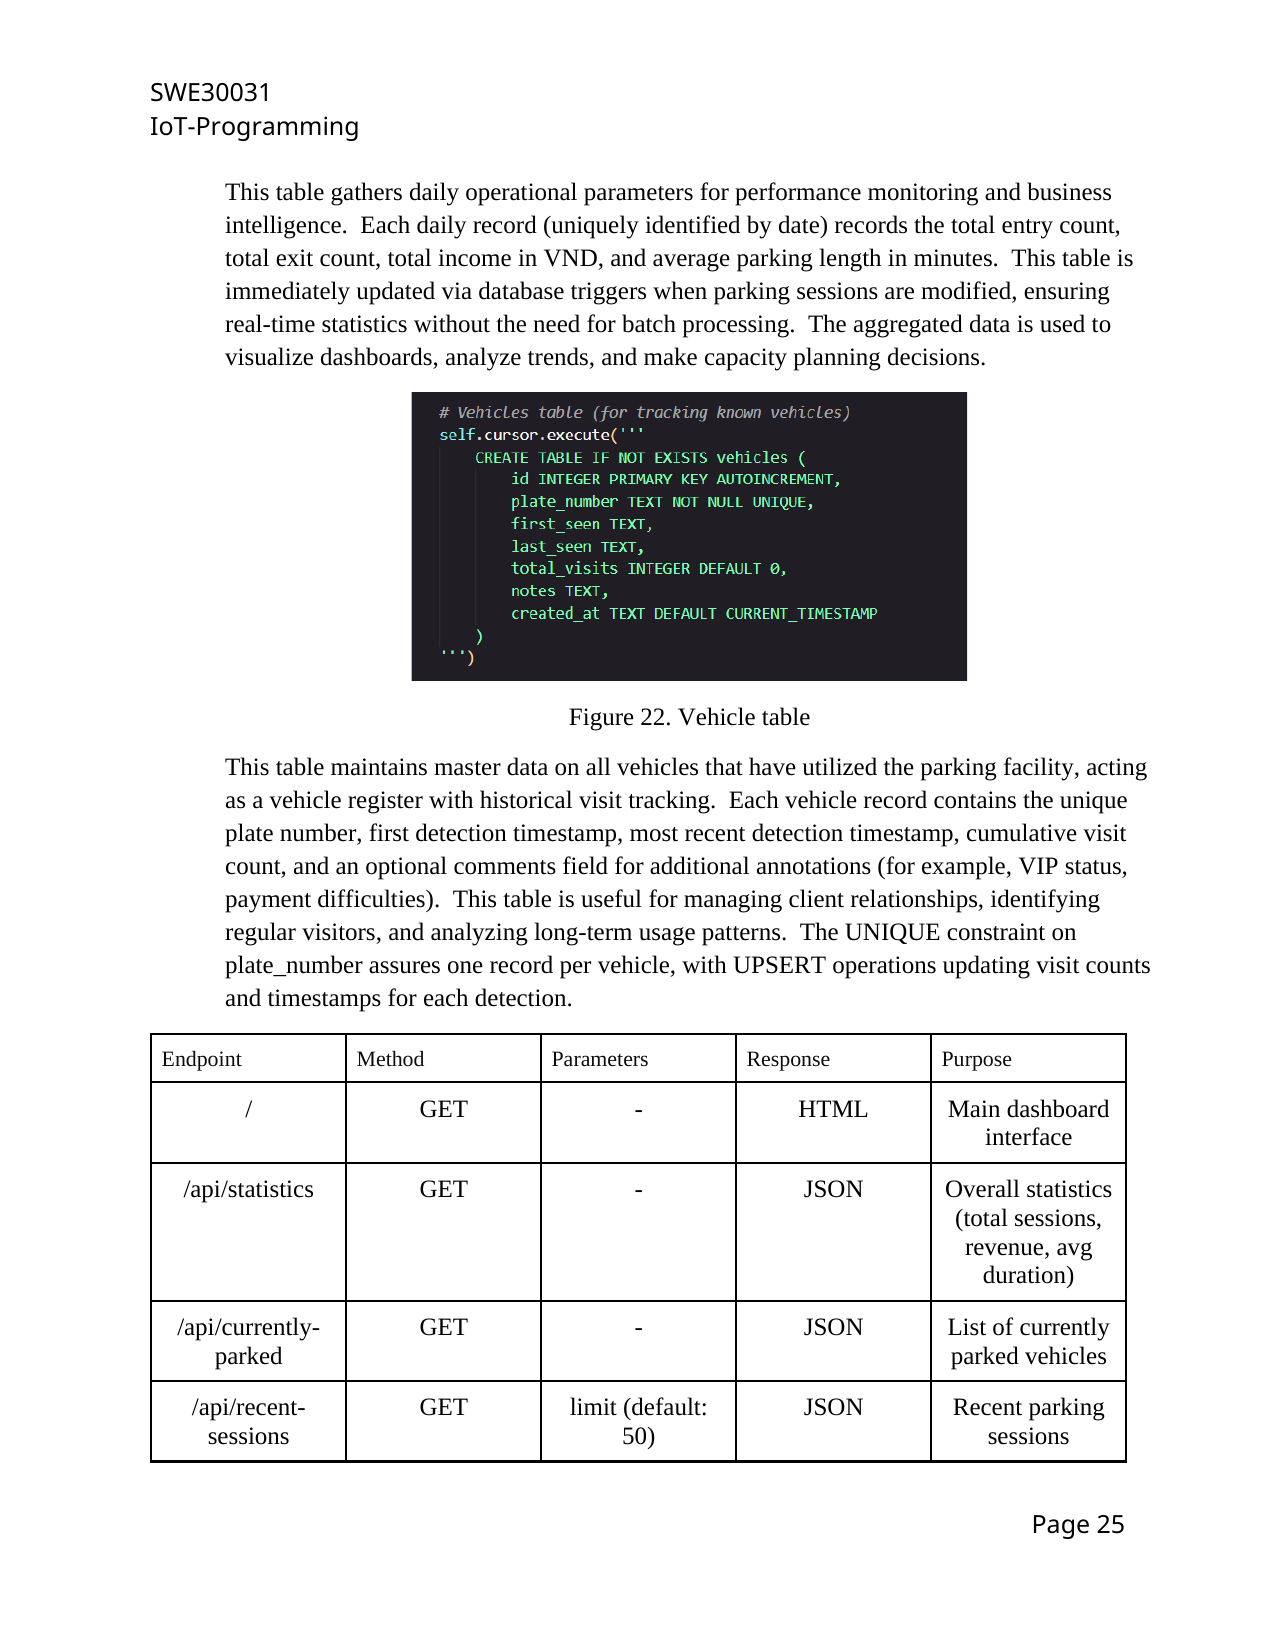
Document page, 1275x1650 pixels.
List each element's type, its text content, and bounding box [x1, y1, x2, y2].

table_header Endpoint [152, 1035, 345, 1081]
table_cell JSON [737, 1302, 930, 1380]
table_cell /api/statistics [152, 1164, 345, 1299]
table_cell GET [347, 1083, 540, 1162]
text This table gathers daily operational parameters for performance monitoring and business intelligence. Each daily record (uniquely identified by date) records the total entry count, total exit count, total income in VND, and average parking length in minutes. This table is immediately updated via database triggers when parking sessions are modified, ensuring real-time statistics without the need for batch processing. The aggregated data is used to visualize dashboards, analyze trends, and make capacity planning decisions. [225, 177, 1154, 371]
table_cell Recent parking sessions [932, 1382, 1125, 1460]
text Figure 22. Vehicle table [225, 702, 1154, 731]
table_cell HTML [737, 1083, 930, 1162]
table_cell - [542, 1083, 735, 1162]
table_header Parameters [542, 1035, 735, 1081]
table_header Purpose [932, 1035, 1125, 1081]
table_cell /api/currently-parked [152, 1302, 345, 1380]
table_cell GET [347, 1302, 540, 1380]
table_cell /api/recent-sessions [152, 1382, 345, 1460]
table_cell JSON [737, 1164, 930, 1299]
table_cell Main dashboard interface [932, 1083, 1125, 1162]
table_cell GET [347, 1382, 540, 1460]
table_cell Overall statistics (total sessions, revenue, avg duration) [932, 1164, 1125, 1299]
table_header Response [737, 1035, 930, 1081]
table_cell limit (default: 50) [542, 1382, 735, 1460]
picture [411, 392, 968, 681]
table_cell GET [347, 1164, 540, 1299]
table_cell List of currently parked vehicles [932, 1302, 1125, 1380]
table_header Method [347, 1035, 540, 1081]
text This table maintains master data on all vehicles that have utilized the parking facility, acting as a vehicle register with historical visit tracking. Each vehicle record contains the unique plate number, first detection timestamp, most recent detection timestamp, cumulative visit count, and an optional comments field for additional annotations (for example, VIP status, payment difficulties). This table is useful for managing client relationships, identifying regular visitors, and analyzing long-term usage patterns. The UNIQUE constraint on plate_number assures one record per vehicle, with UPSERT operations updating visit counts and timestamps for each detection. [225, 752, 1154, 1012]
table_cell JSON [737, 1382, 930, 1460]
table_cell / [152, 1083, 345, 1162]
table_cell - [542, 1164, 735, 1299]
table_cell - [542, 1302, 735, 1380]
